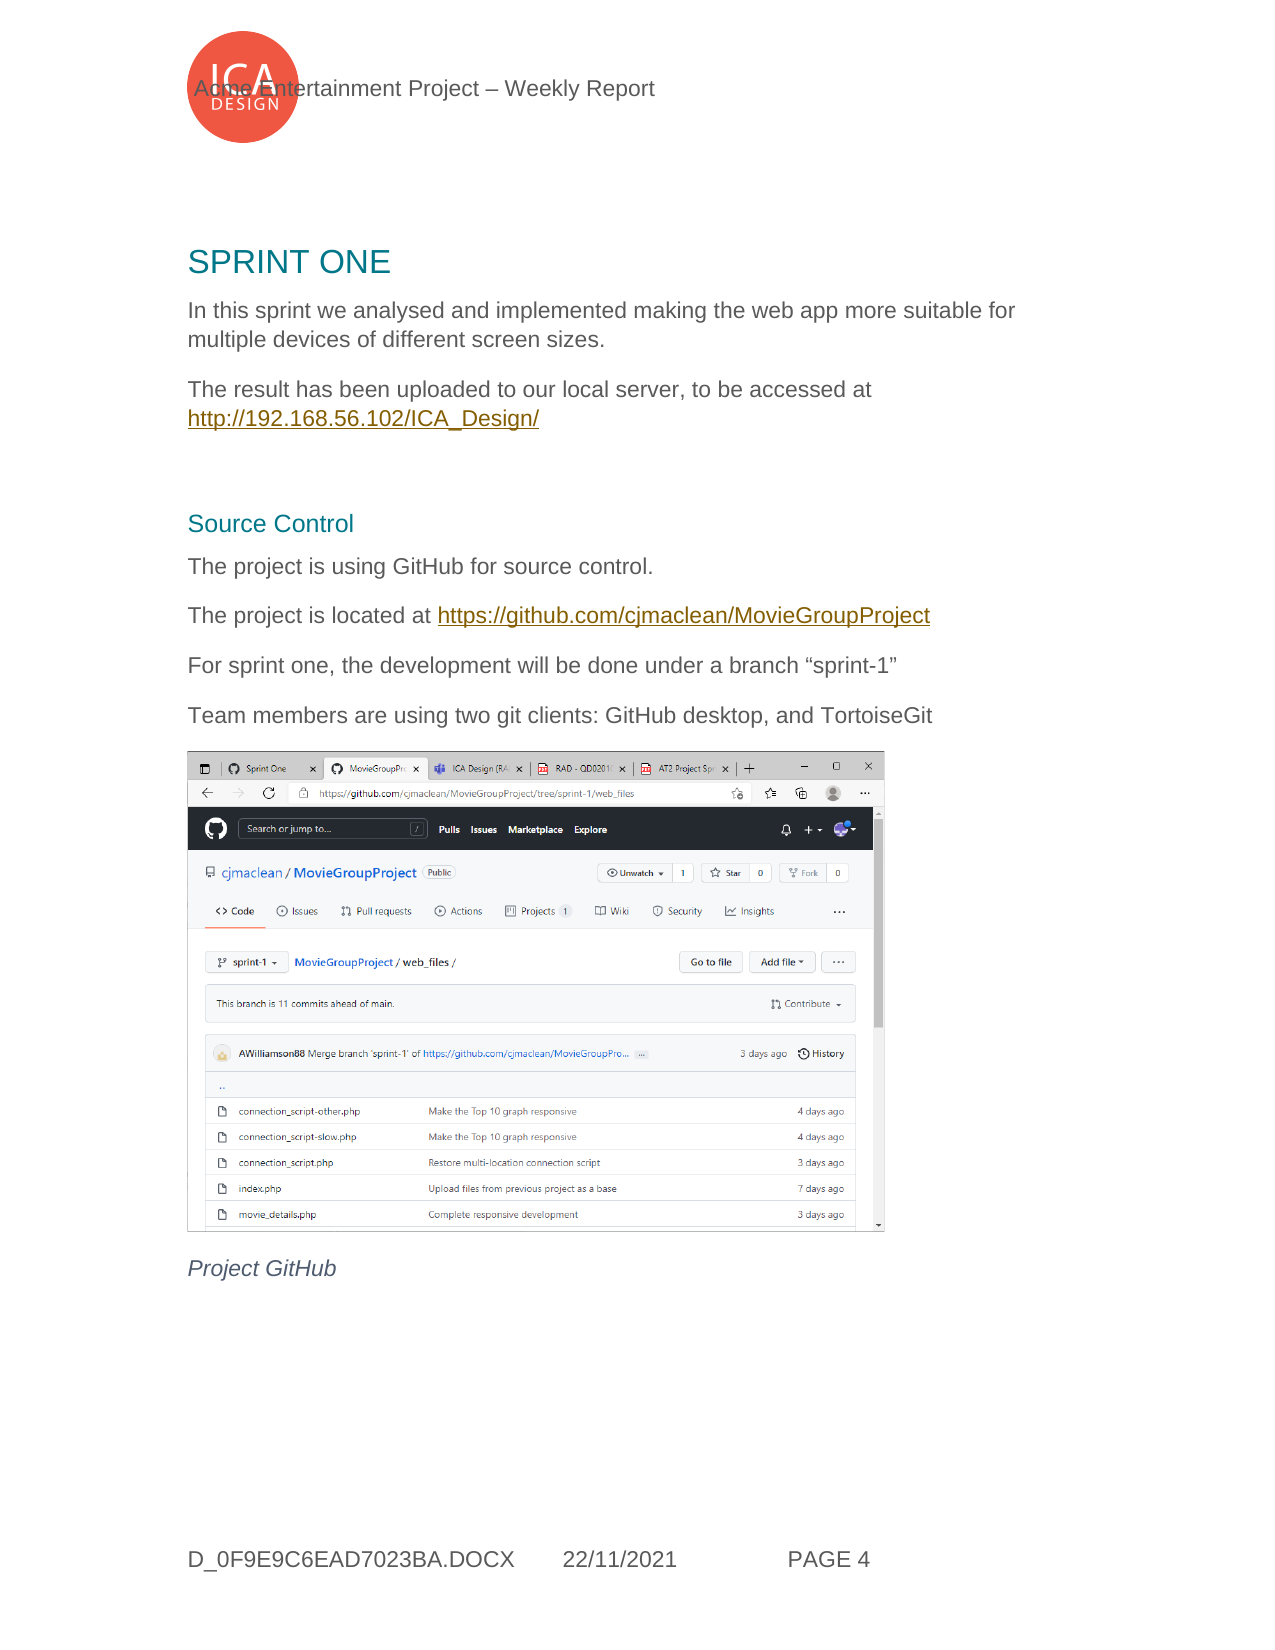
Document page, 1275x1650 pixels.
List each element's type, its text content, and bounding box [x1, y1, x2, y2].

text For sprint one, the development will be done under a branch “sprint-1” [187, 652, 1087, 679]
text In this sprint we analysed and implemented making the web app more suitable for multiple devices of different screen sizes. [187, 297, 1087, 352]
picture [187, 751, 885, 1232]
picture [187, 31, 299, 143]
text The project is using GitHub for source control. [187, 553, 1087, 579]
subtitle Source Control [187, 509, 1087, 537]
text Project GitHub [187, 1255, 1087, 1281]
text The project is located at https://github.com/cjmaclean/MovieGroupProject [187, 602, 1087, 629]
subtitle SPRINT ONE [187, 242, 1087, 281]
text The result has been uploaded to our local server, to be accessed at http://192.168.56.102/ICA_Design/ [187, 376, 1087, 431]
text Team members are using two git clients: GitHub desktop, and TortoiseGit [187, 702, 1087, 728]
